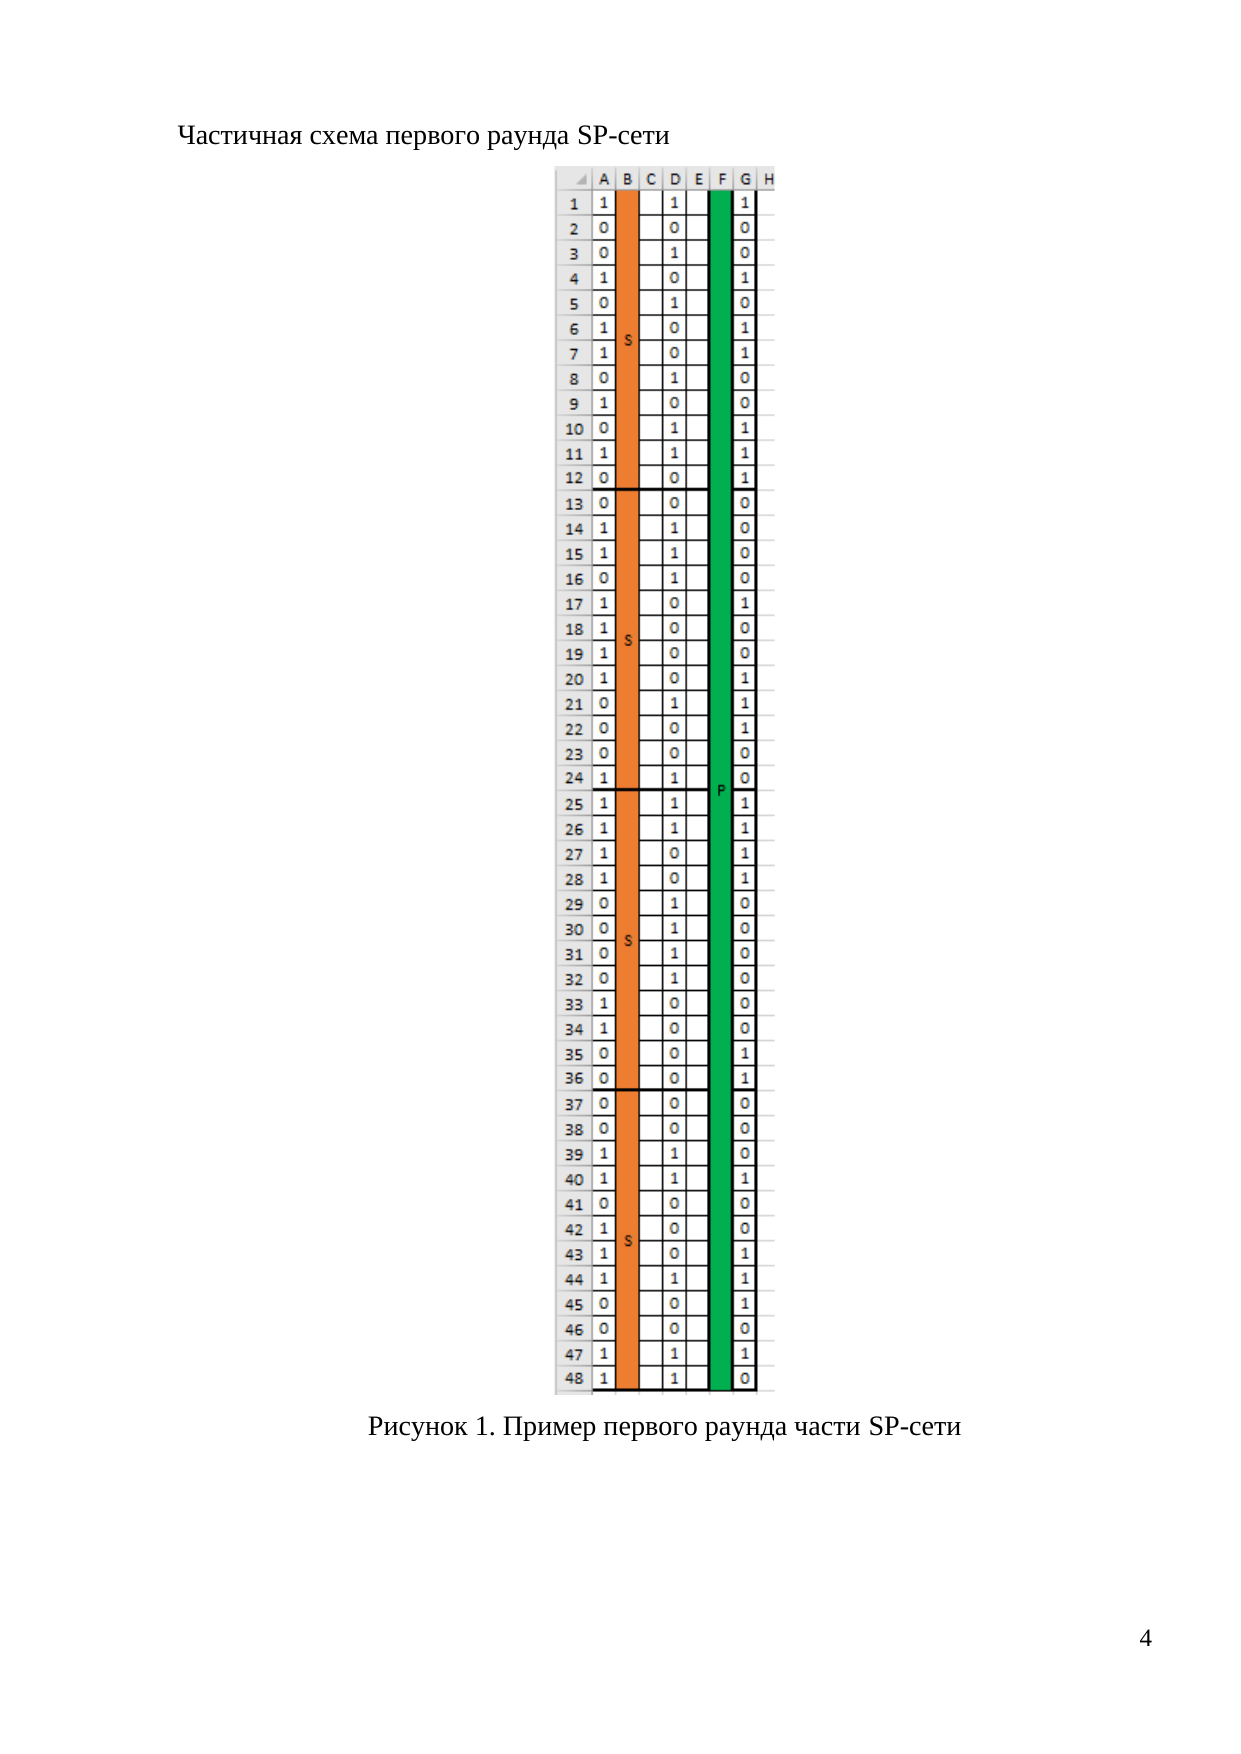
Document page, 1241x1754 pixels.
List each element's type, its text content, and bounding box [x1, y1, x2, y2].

picture [554, 166, 775, 1395]
text Частичная схема первого раунда SP-сети [177, 118, 1152, 151]
text Рисунок 1. Пример первого раунда части SP-сети [177, 1409, 1152, 1442]
